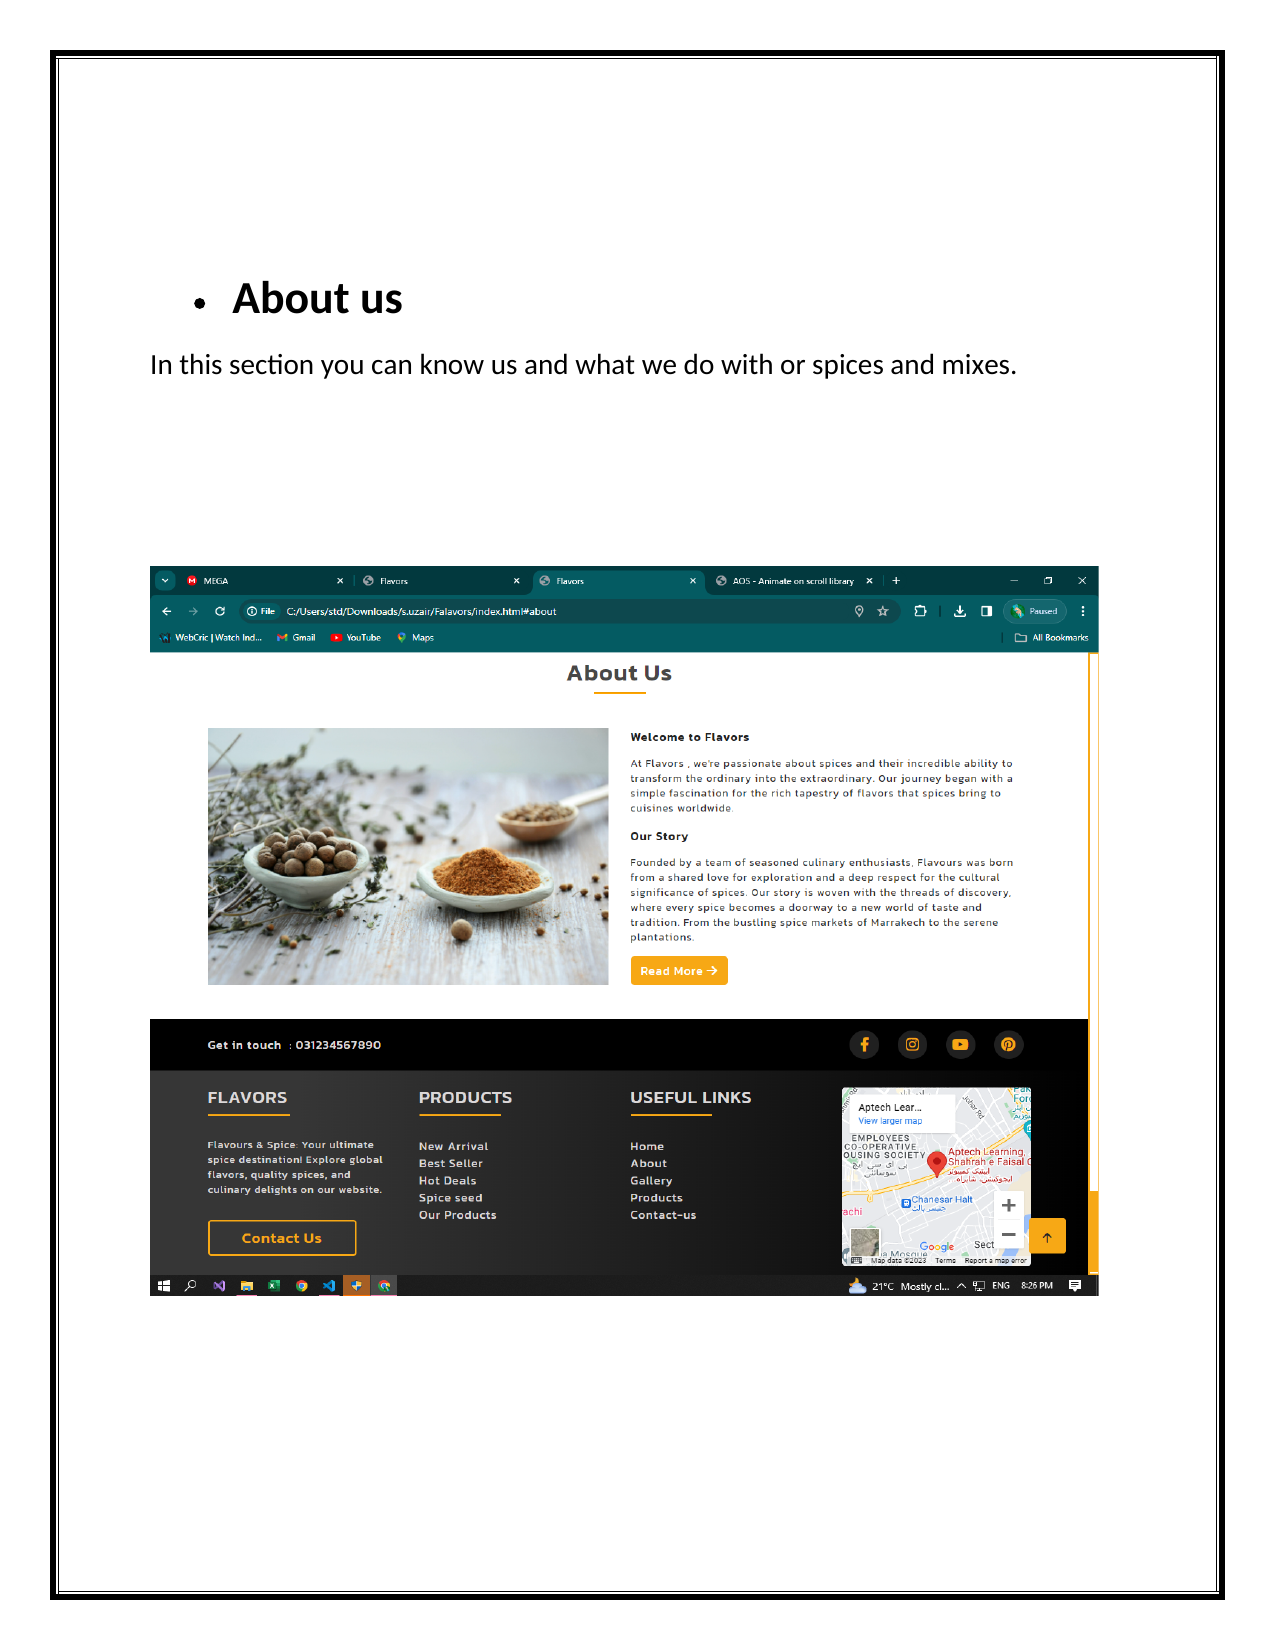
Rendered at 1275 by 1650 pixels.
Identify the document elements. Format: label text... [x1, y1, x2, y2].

picture [150, 566, 1099, 1296]
text In this section you can know us and what we do with or spices and mixes. [150, 346, 1125, 382]
list About us [194, 269, 1125, 325]
